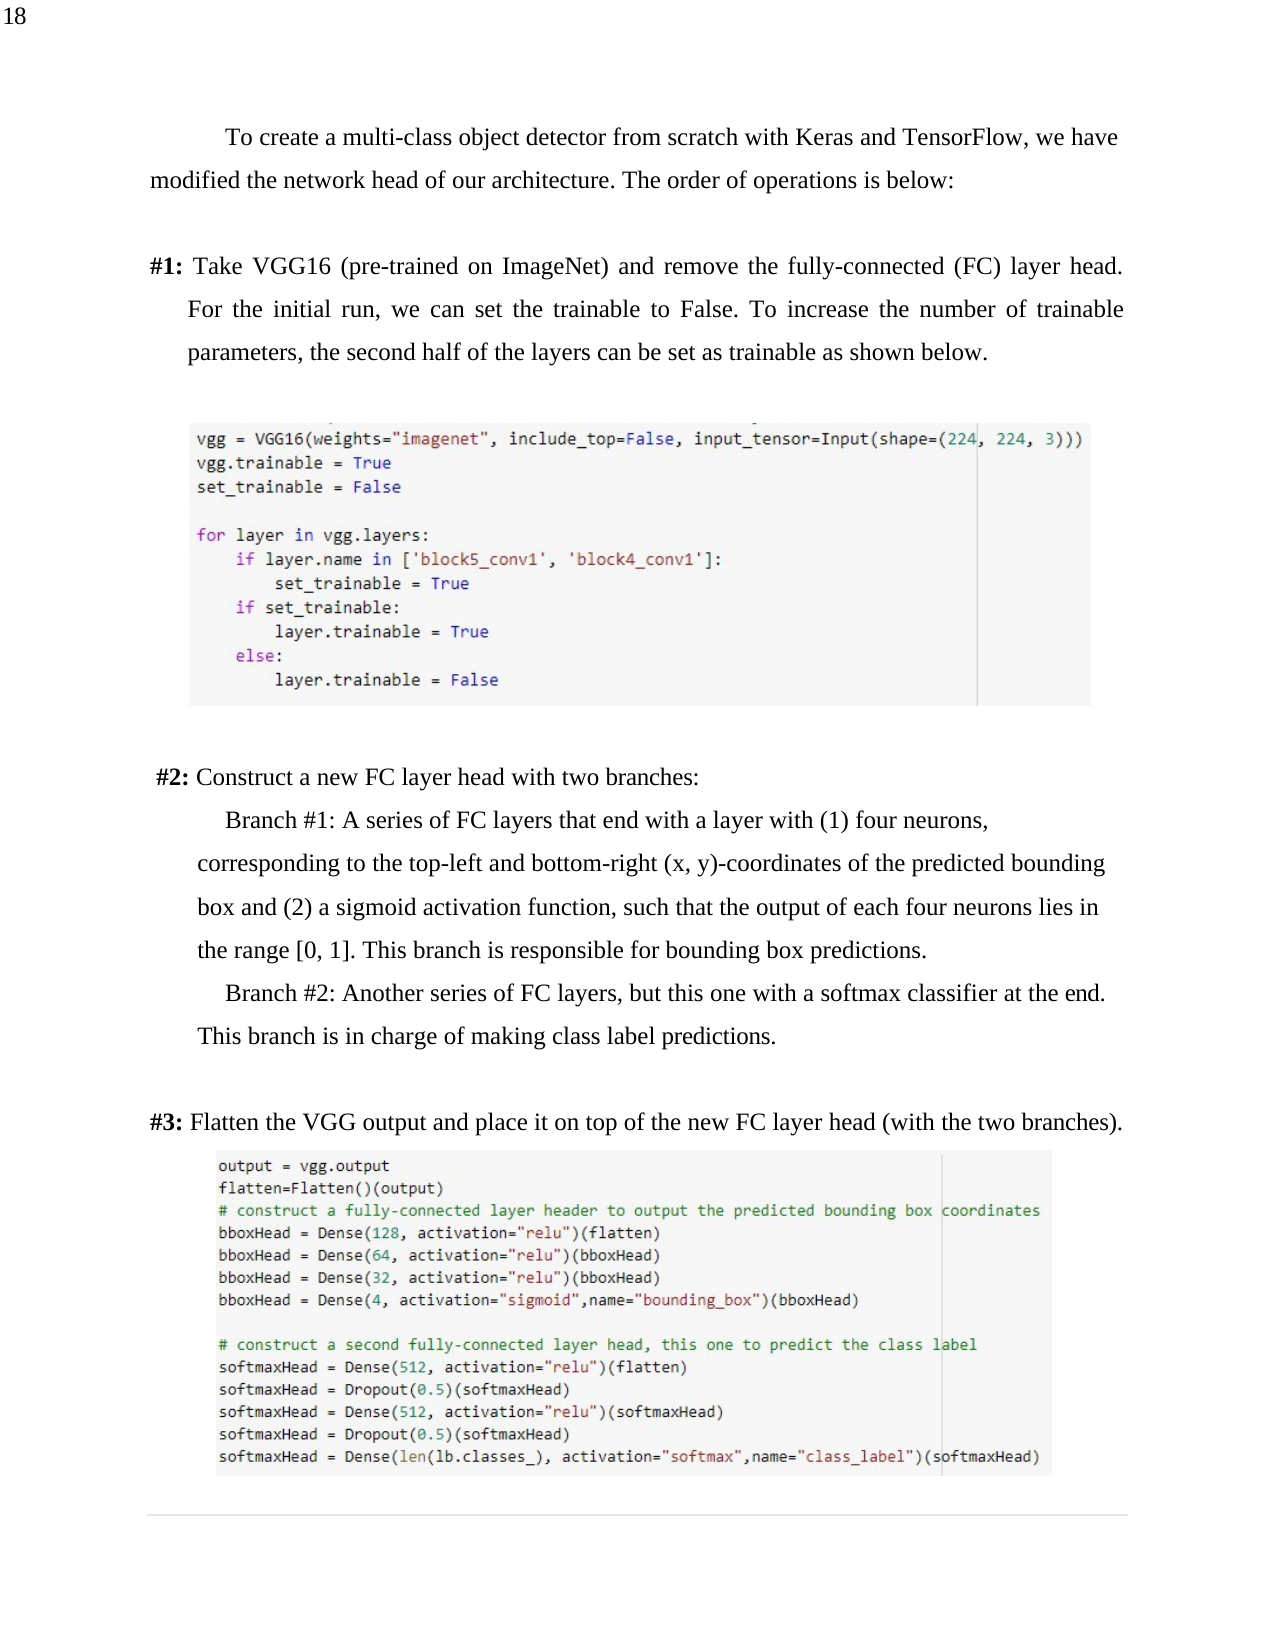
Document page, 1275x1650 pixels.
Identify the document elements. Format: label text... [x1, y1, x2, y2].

text To create a multi-class object detector from scratch with Keras and TensorFlow, we have modified the network head of our architecture. The order of operations is below: [150, 122, 1120, 194]
text #3: Flatten the VGG output and place it on top of the new FC layer head (with the two branches). [150, 1107, 1200, 1136]
text This branch is in charge of making class label predictions. [197, 1021, 1200, 1050]
text Branch #1: A series of FC layers that end with a layer with (1) four neurons, corresponding to the top-left and bottom-right (x, y)-coordinates of the predicted bounding box and (2) a sigmoid activation function, such that the output of each four neurons lies in the range [0, 1]. This branch is responsible for bounding box predictions. [197, 805, 1120, 963]
picture [189, 423, 1092, 706]
text Branch #2: Another series of FC layers, but this one with a softmax classifier at the end. [225, 978, 1200, 1007]
text #2: Construct a new FC layer head with two branches: [156, 762, 1200, 791]
text #1: Take VGG16 (pre-trained on ImageNet) and remove the fully-connected (FC) layer head. For the initial run, we can set the trainable to False. To increase the number of trainable parameters, the second half of the layers can be set as trainable as shown below. [150, 251, 1124, 366]
picture [215, 1150, 1053, 1476]
